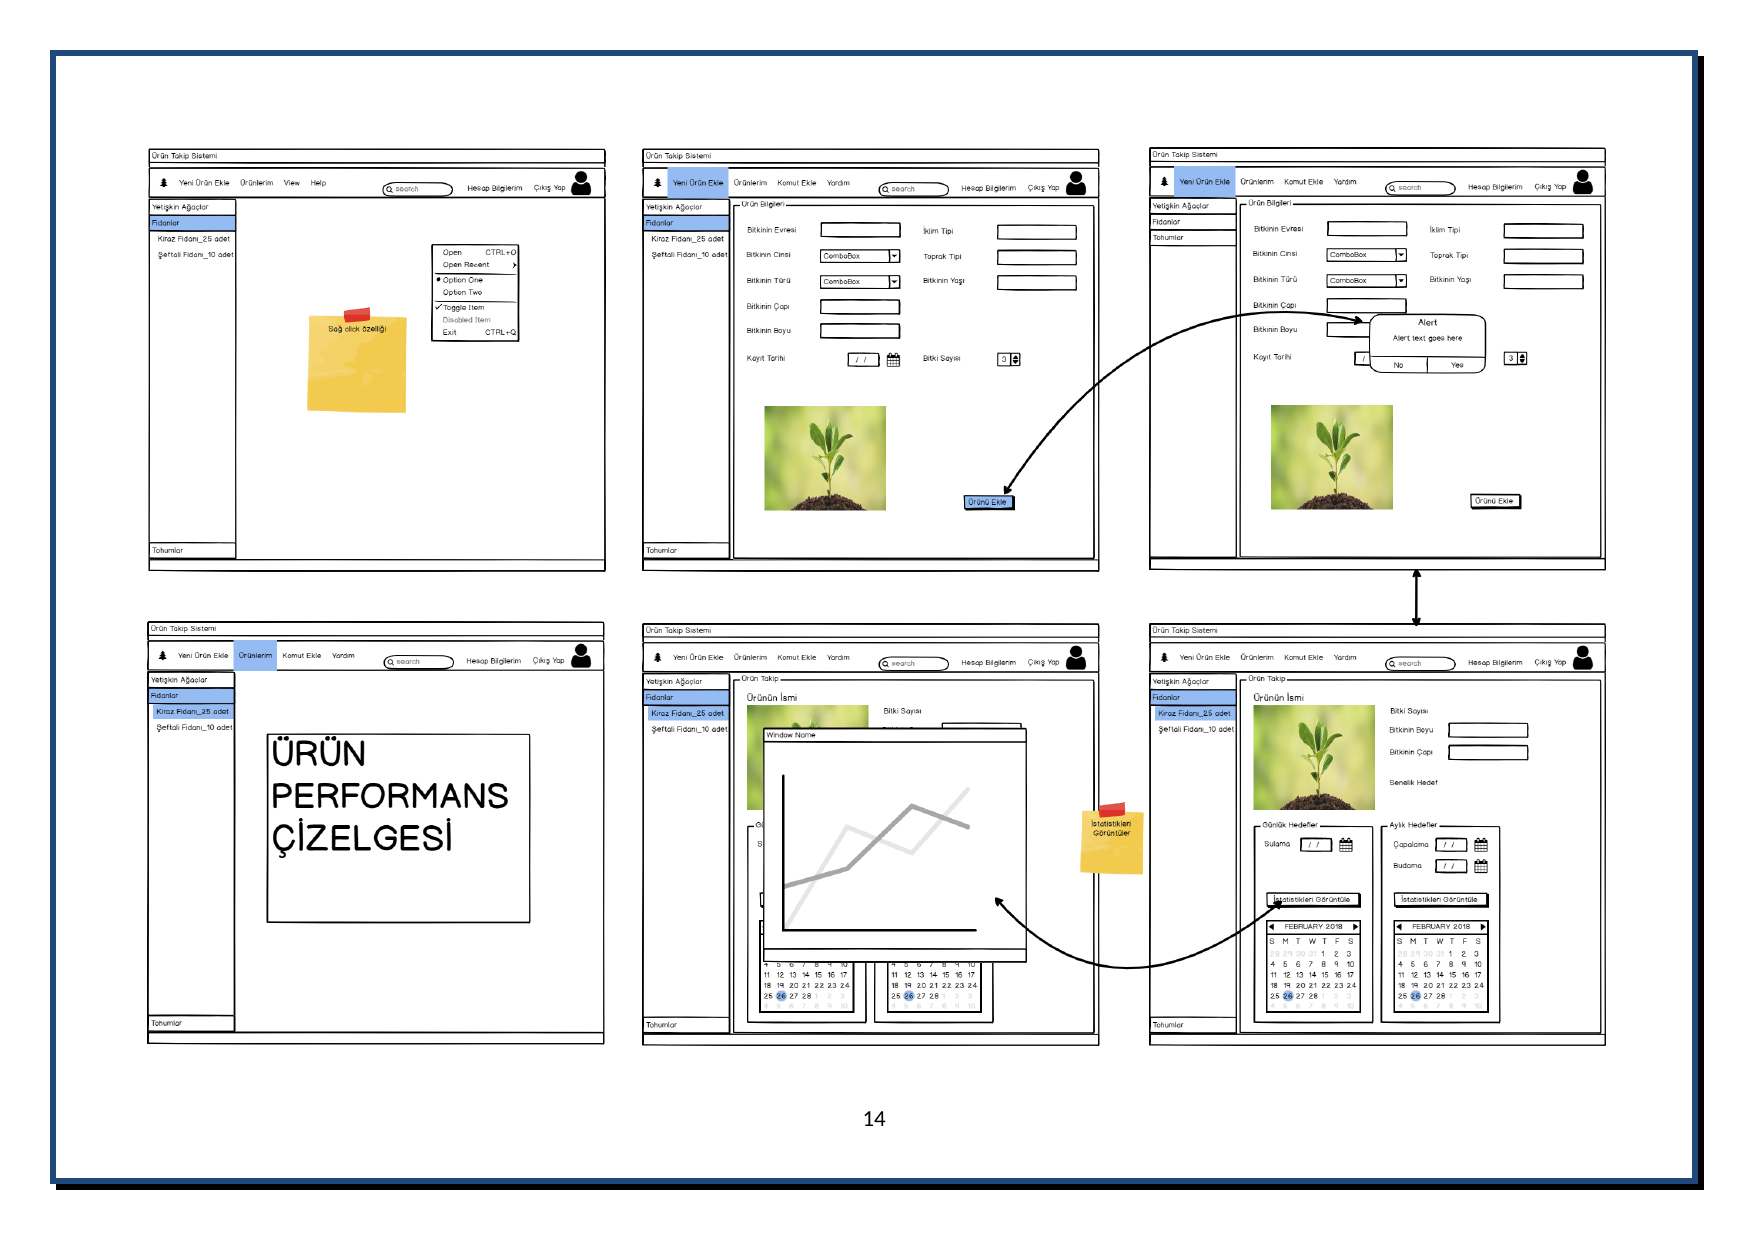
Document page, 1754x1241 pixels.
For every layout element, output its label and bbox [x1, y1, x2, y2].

picture [147, 147, 1606, 1046]
